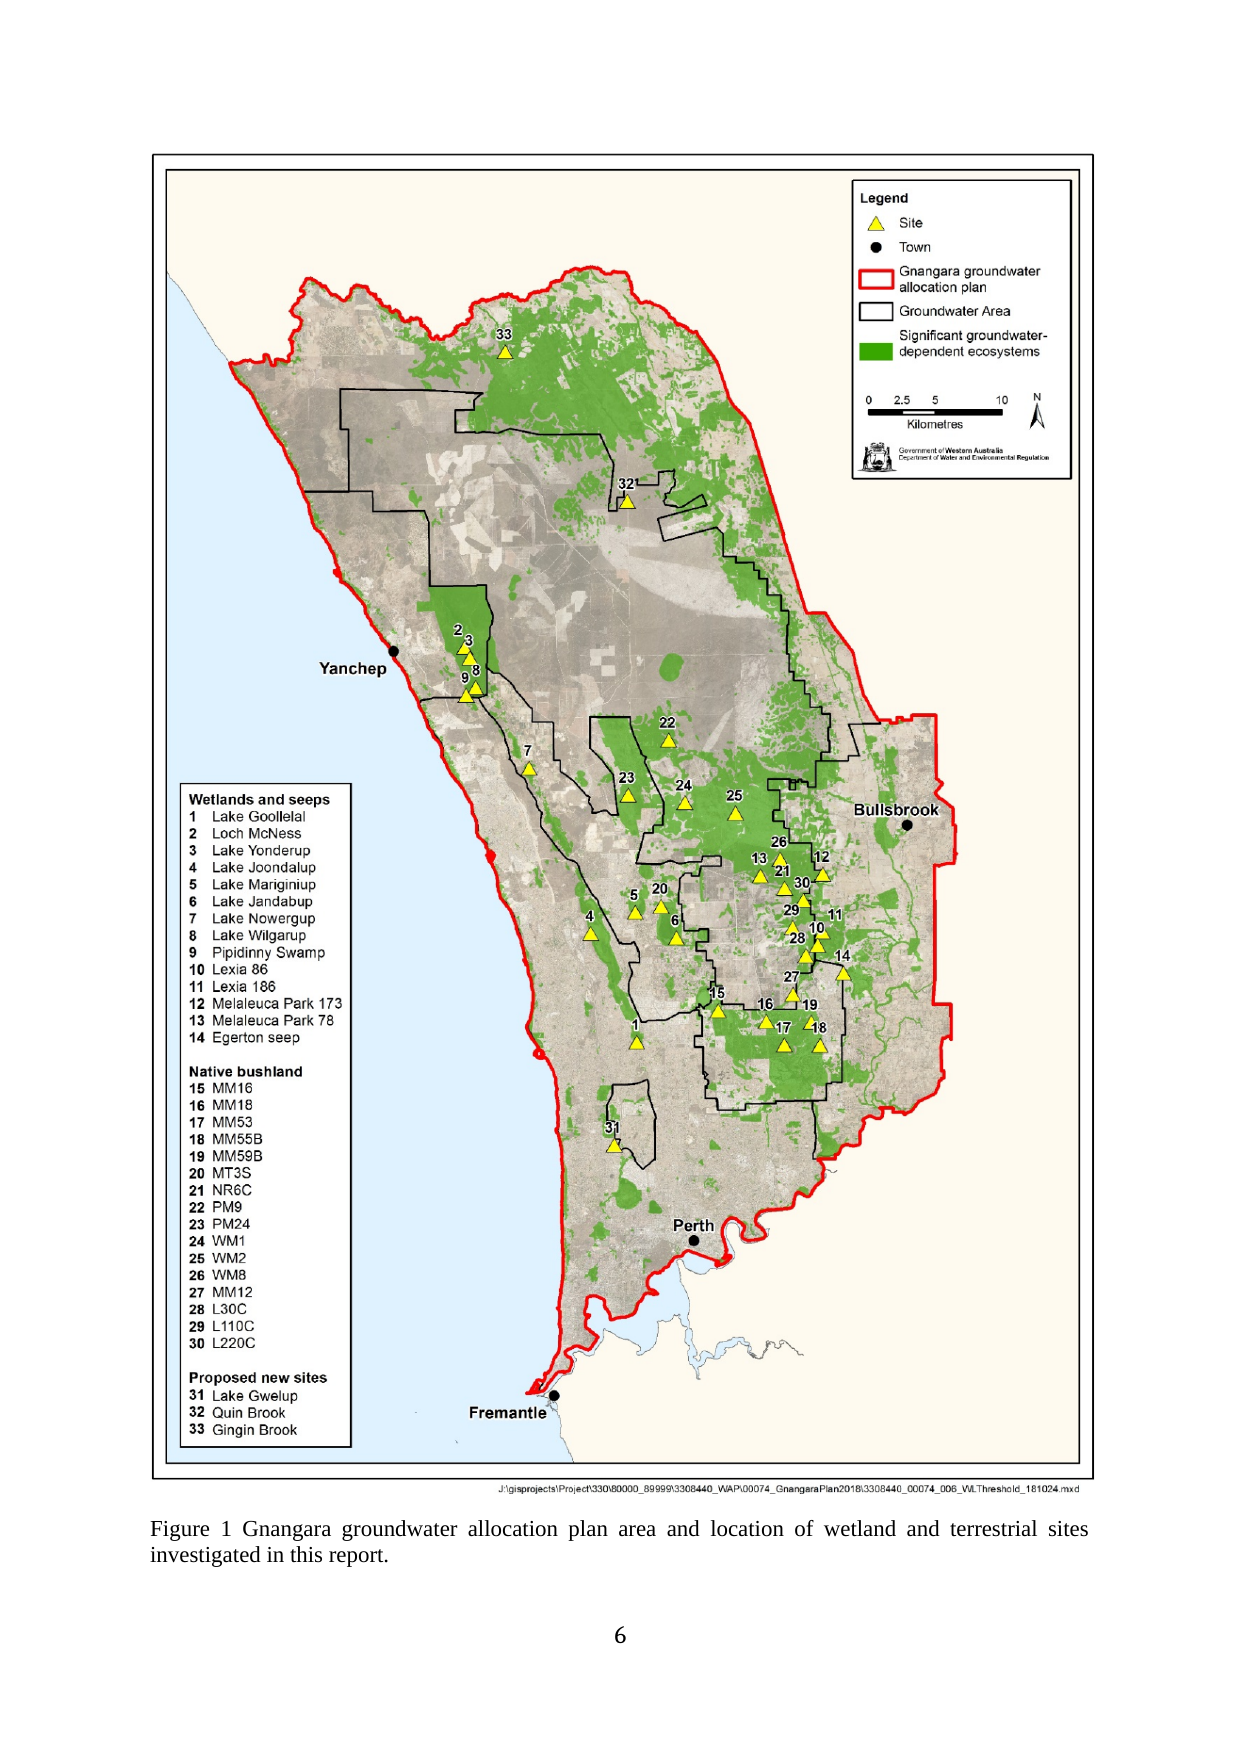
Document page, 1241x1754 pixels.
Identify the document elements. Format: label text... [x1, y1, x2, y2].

picture [150, 150, 1095, 1494]
text Figure 1 Gnangara groundwater allocation plan area and location of wetland and terrestrial sites investigated in this report. [150, 1515, 1090, 1568]
